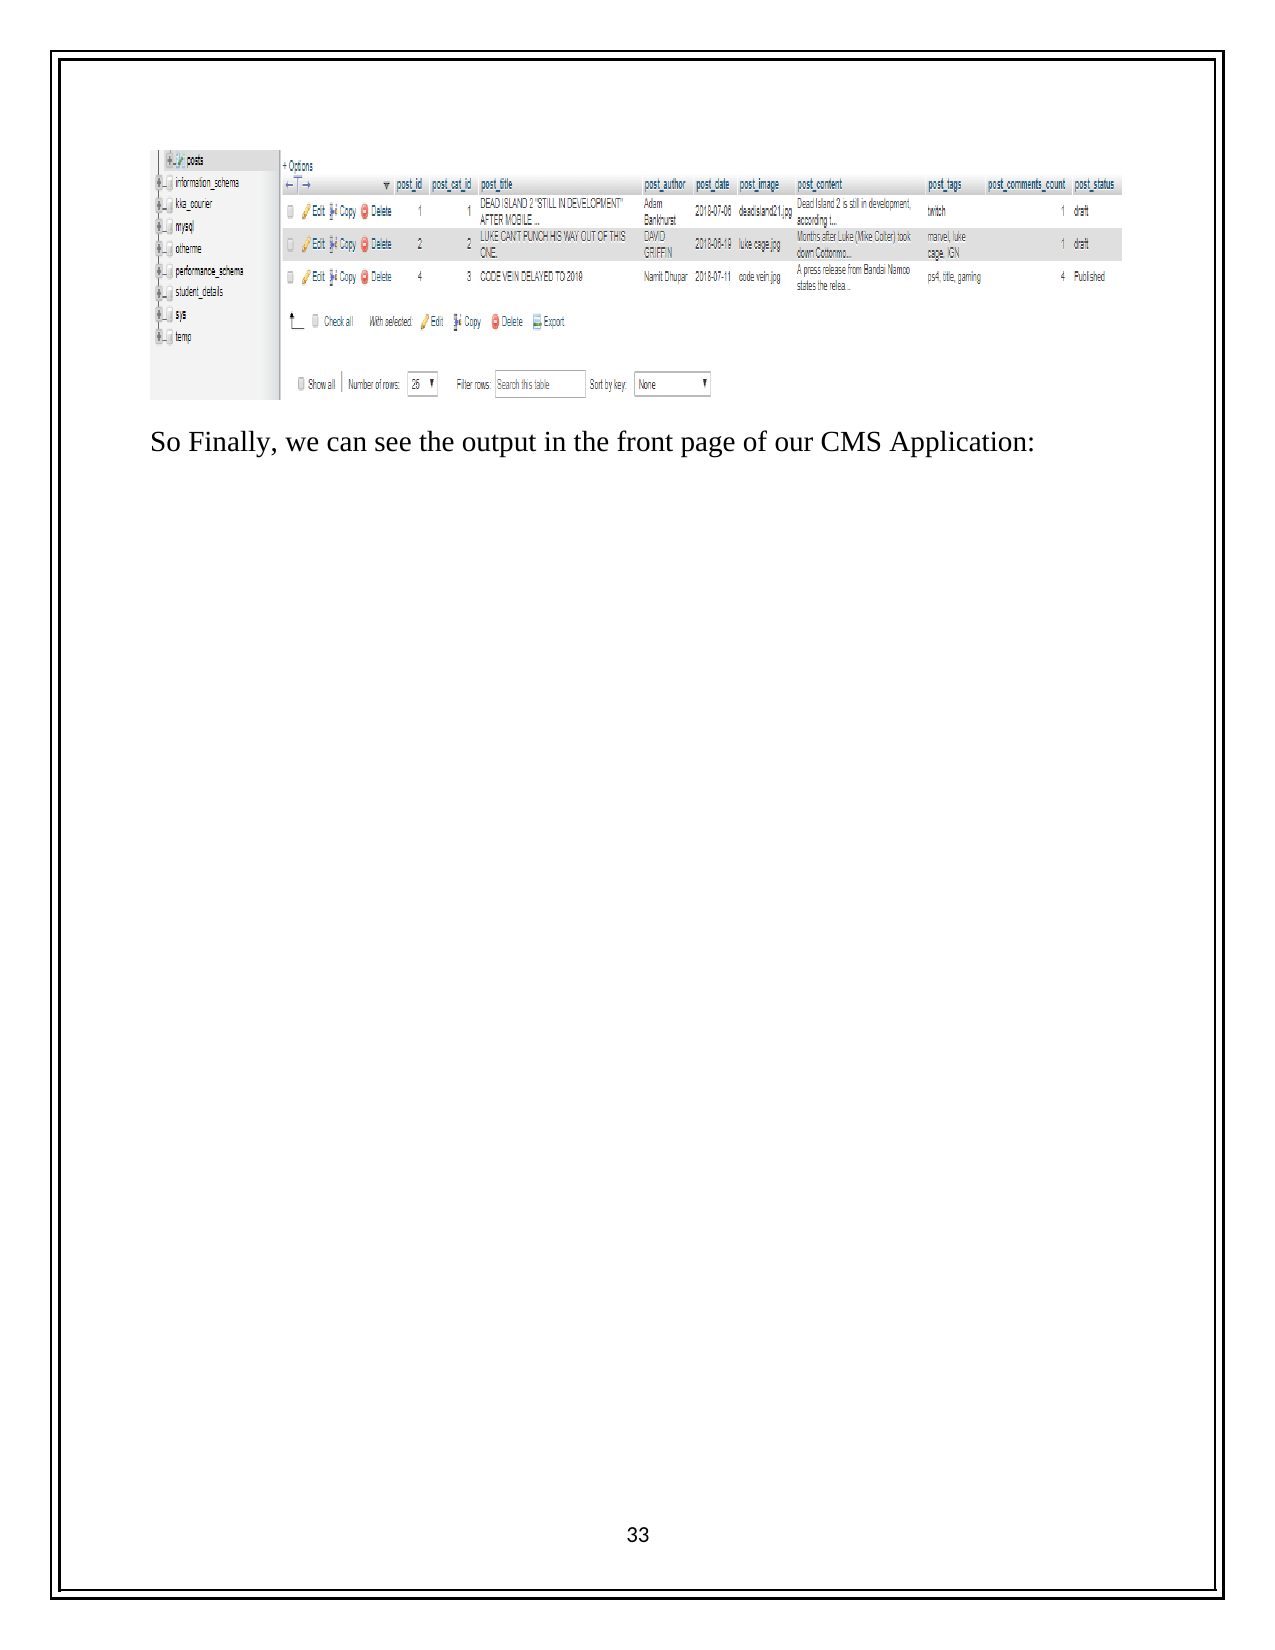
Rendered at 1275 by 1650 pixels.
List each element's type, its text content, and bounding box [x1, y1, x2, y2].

picture [150, 150, 1126, 400]
text So Finally, we can see the output in the front page of our CMS Application: [150, 424, 1125, 458]
